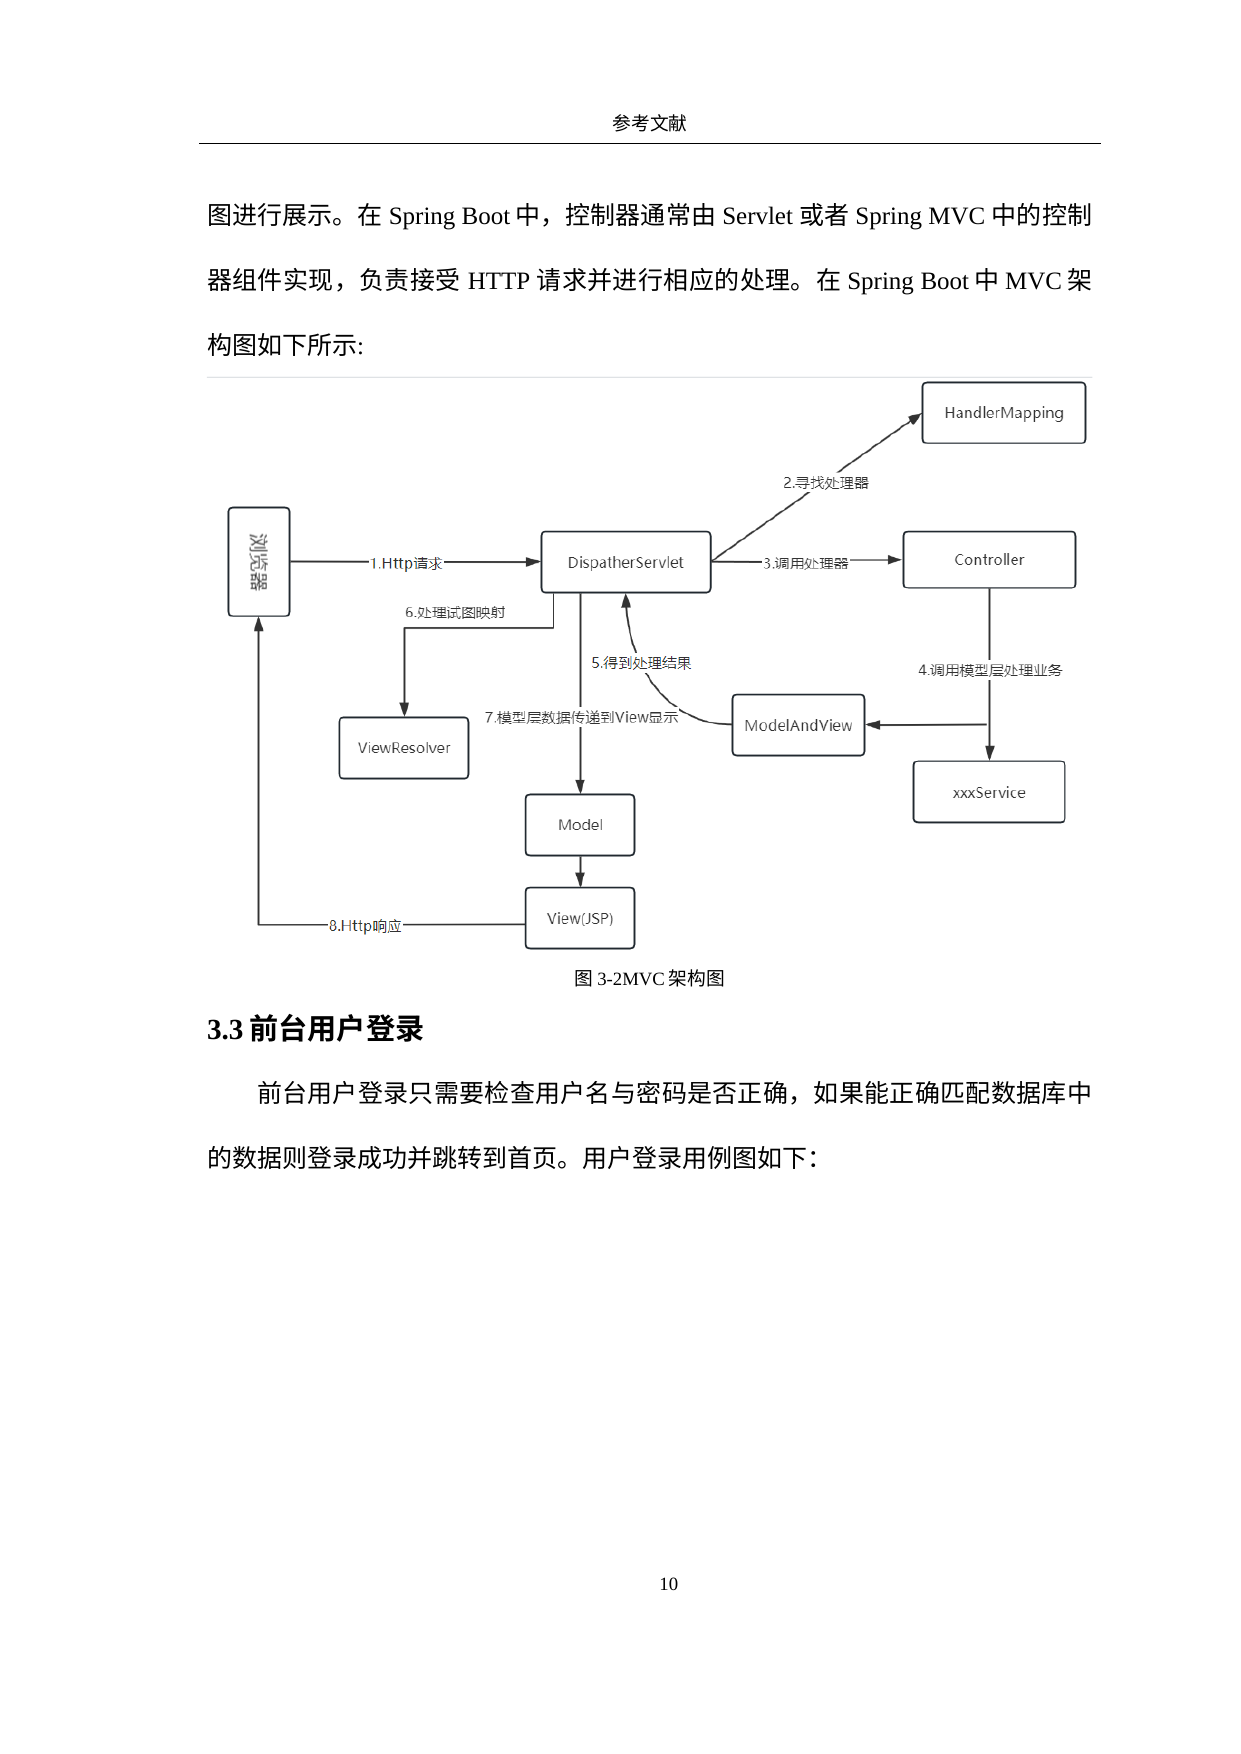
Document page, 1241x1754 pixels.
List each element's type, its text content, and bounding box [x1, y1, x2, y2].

subtitle 3.3前台用户登录 [207, 994, 1092, 1059]
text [207, 181, 1092, 376]
picture [206, 376, 1093, 954]
text 前台用户登录只需要检查用户名与密码是否正确，如果能正确匹配数据库中的数据则登录成功并跳转到首页。用户登录用例图如下： [207, 1059, 1092, 1189]
text 图3-2MVC架构图 [207, 961, 1092, 994]
